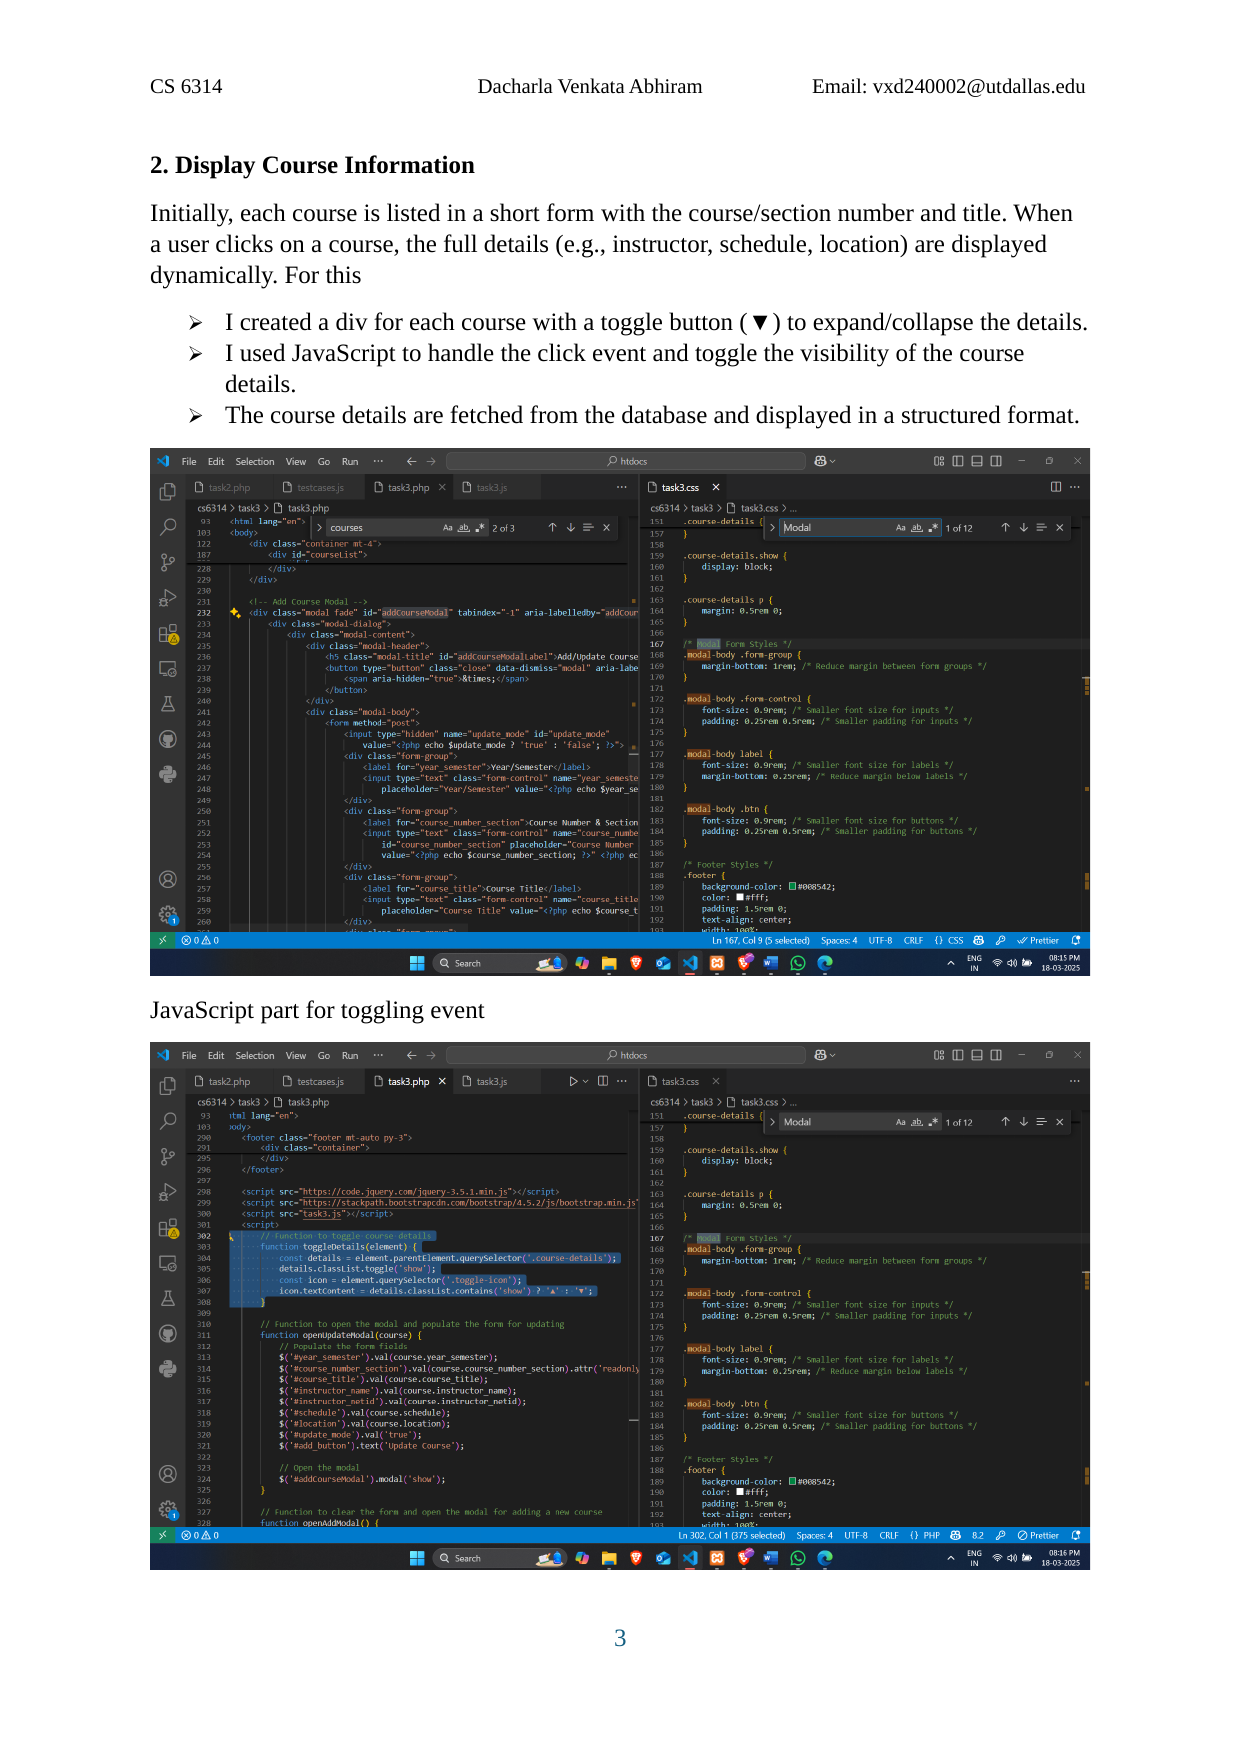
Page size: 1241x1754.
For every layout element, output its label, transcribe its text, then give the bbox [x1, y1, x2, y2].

subtitle 2. Display Course Information [150, 150, 1090, 179]
picture [150, 448, 1091, 976]
text JavaScript part for toggling event [150, 995, 1090, 1024]
text Initially, each course is listed in a short form with the course/section number and title. When a user clicks on a course, the full details (e.g., instructor, schedule, location) are displayed dynamically. For this [150, 198, 1090, 288]
list The course details are fetched from the database and displayed in a structured format. [187, 401, 1090, 429]
list I used JavaScript to handle the click event and toggle the visibility of the course details. [187, 338, 1090, 398]
list I created a div for each course with a toggle button (▼) to expand/collapse the details. [187, 307, 1090, 336]
picture [150, 1042, 1091, 1570]
